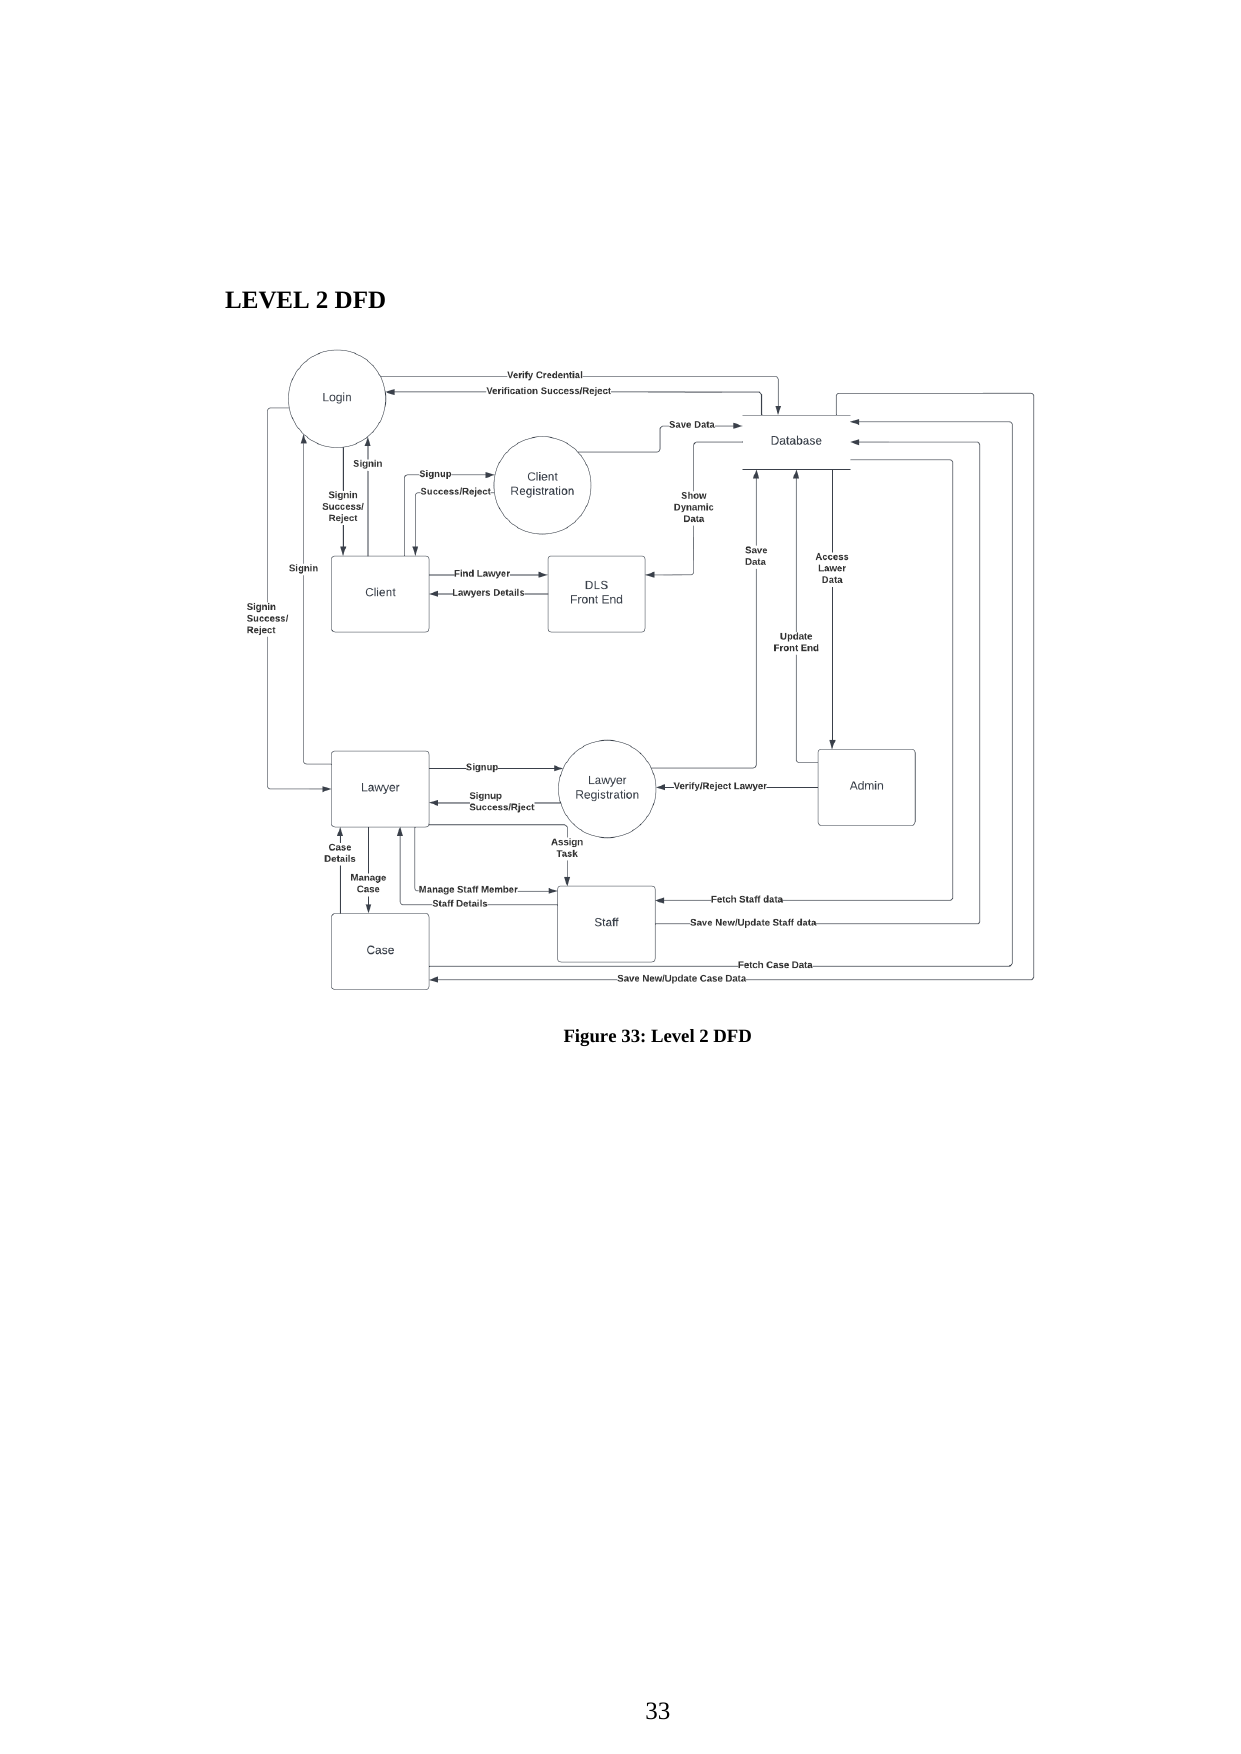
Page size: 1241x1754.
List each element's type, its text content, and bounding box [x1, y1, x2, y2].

text LEVEL 2 DFD [225, 285, 1090, 314]
text Figure 33: Level 2 DFD [225, 1025, 1090, 1047]
picture [225, 328, 1056, 1011]
